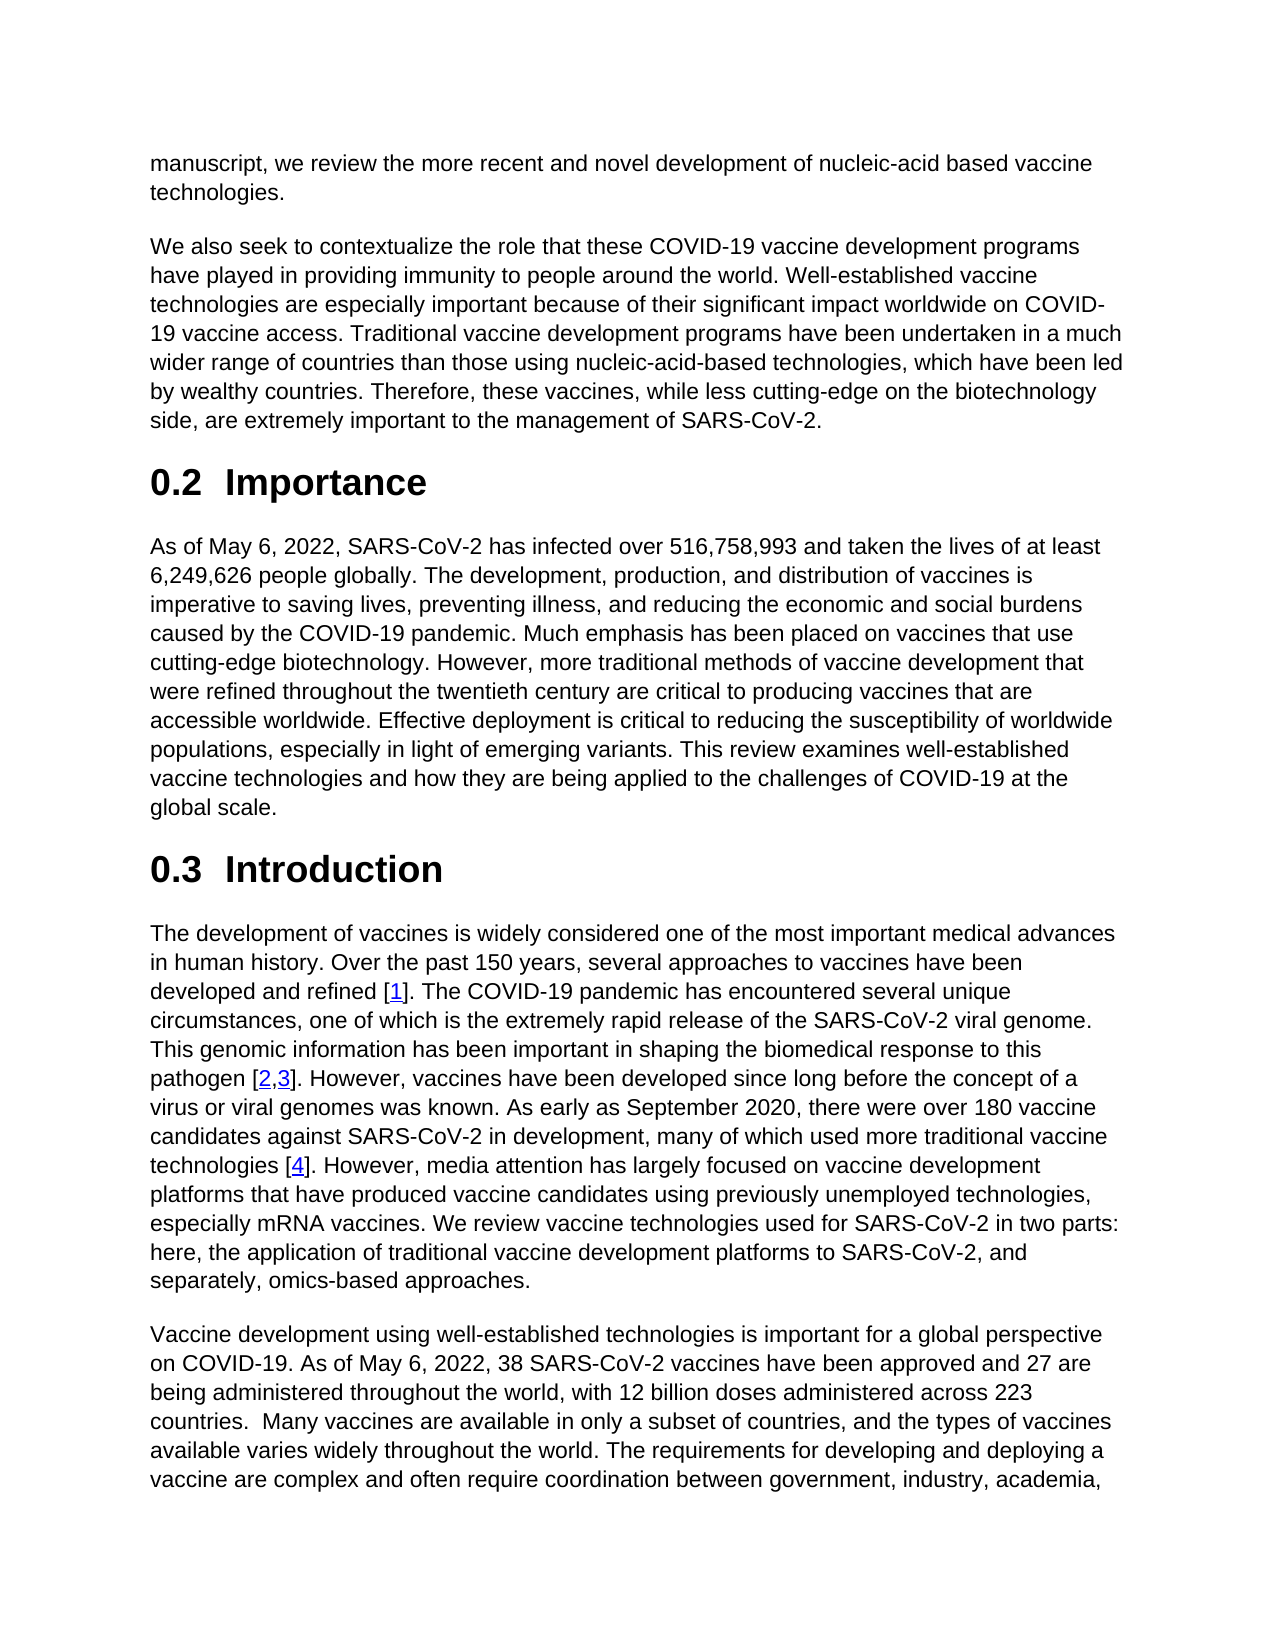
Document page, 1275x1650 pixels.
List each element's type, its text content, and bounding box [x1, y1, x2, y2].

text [150, 1321, 1125, 1493]
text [150, 150, 1125, 205]
text We also seek to contextualize the role that these COVID-19 vaccine development programs have played in providing immunity to people around the world. Well-established vaccine technologies are especially important because of their significant impact worldwide on COVID-19 vaccine access. Traditional vaccine development programs have been undertaken in a much wider range of countries than those using nucleic-acid-based technologies, which have been led by wealthy countries. Therefore, these vaccines, while less cutting-edge on the biotechnology side, are extremely important to the management of SARS-CoV-2. [150, 233, 1125, 433]
subtitle 0.2 Importance [150, 461, 1125, 504]
text As of May 6, 2022, SARS-CoV-2 has infected over 516,758,993 and taken the lives of at least 6,249,626 people globally. The development, production, and distribution of vaccines is imperative to saving lives, preventing illness, and reducing the economic and social burdens caused by the COVID-19 pandemic. Much emphasis has been placed on vaccines that use cutting-edge biotechnology. However, more traditional methods of vaccine development that were refined throughout the twentieth century are critical to producing vaccines that are accessible worldwide. Effective deployment is critical to reducing the susceptibility of worldwide populations, especially in light of emerging variants. This review examines well-established vaccine technologies and how they are being applied to the challenges of COVID-19 at the global scale. [150, 533, 1125, 820]
subtitle 0.3 Introduction [150, 848, 1125, 891]
text The development of vaccines is widely considered one of the most important medical advances in human history. Over the past 150 years, several approaches to vaccines have been developed and refined [1]. The COVID-19 pandemic has encountered several unique circumstances, one of which is the extremely rapid release of the SARS-CoV-2 viral genome. This genomic information has been important in shaping the biomedical response to this pathogen [2,3]. However, vaccines have been developed since long before the concept of a virus or viral genomes was known. As early as September 2020, there were over 180 vaccine candidates against SARS-CoV-2 in development, many of which used more traditional vaccine technologies [4]. However, media attention has largely focused on vaccine development platforms that have produced vaccine candidates using previously unemployed technologies, especially mRNA vaccines. We review vaccine technologies used for SARS-CoV-2 in two parts: here, the application of traditional vaccine development platforms to SARS-CoV-2, and separately, omics-based approaches. [150, 920, 1125, 1294]
